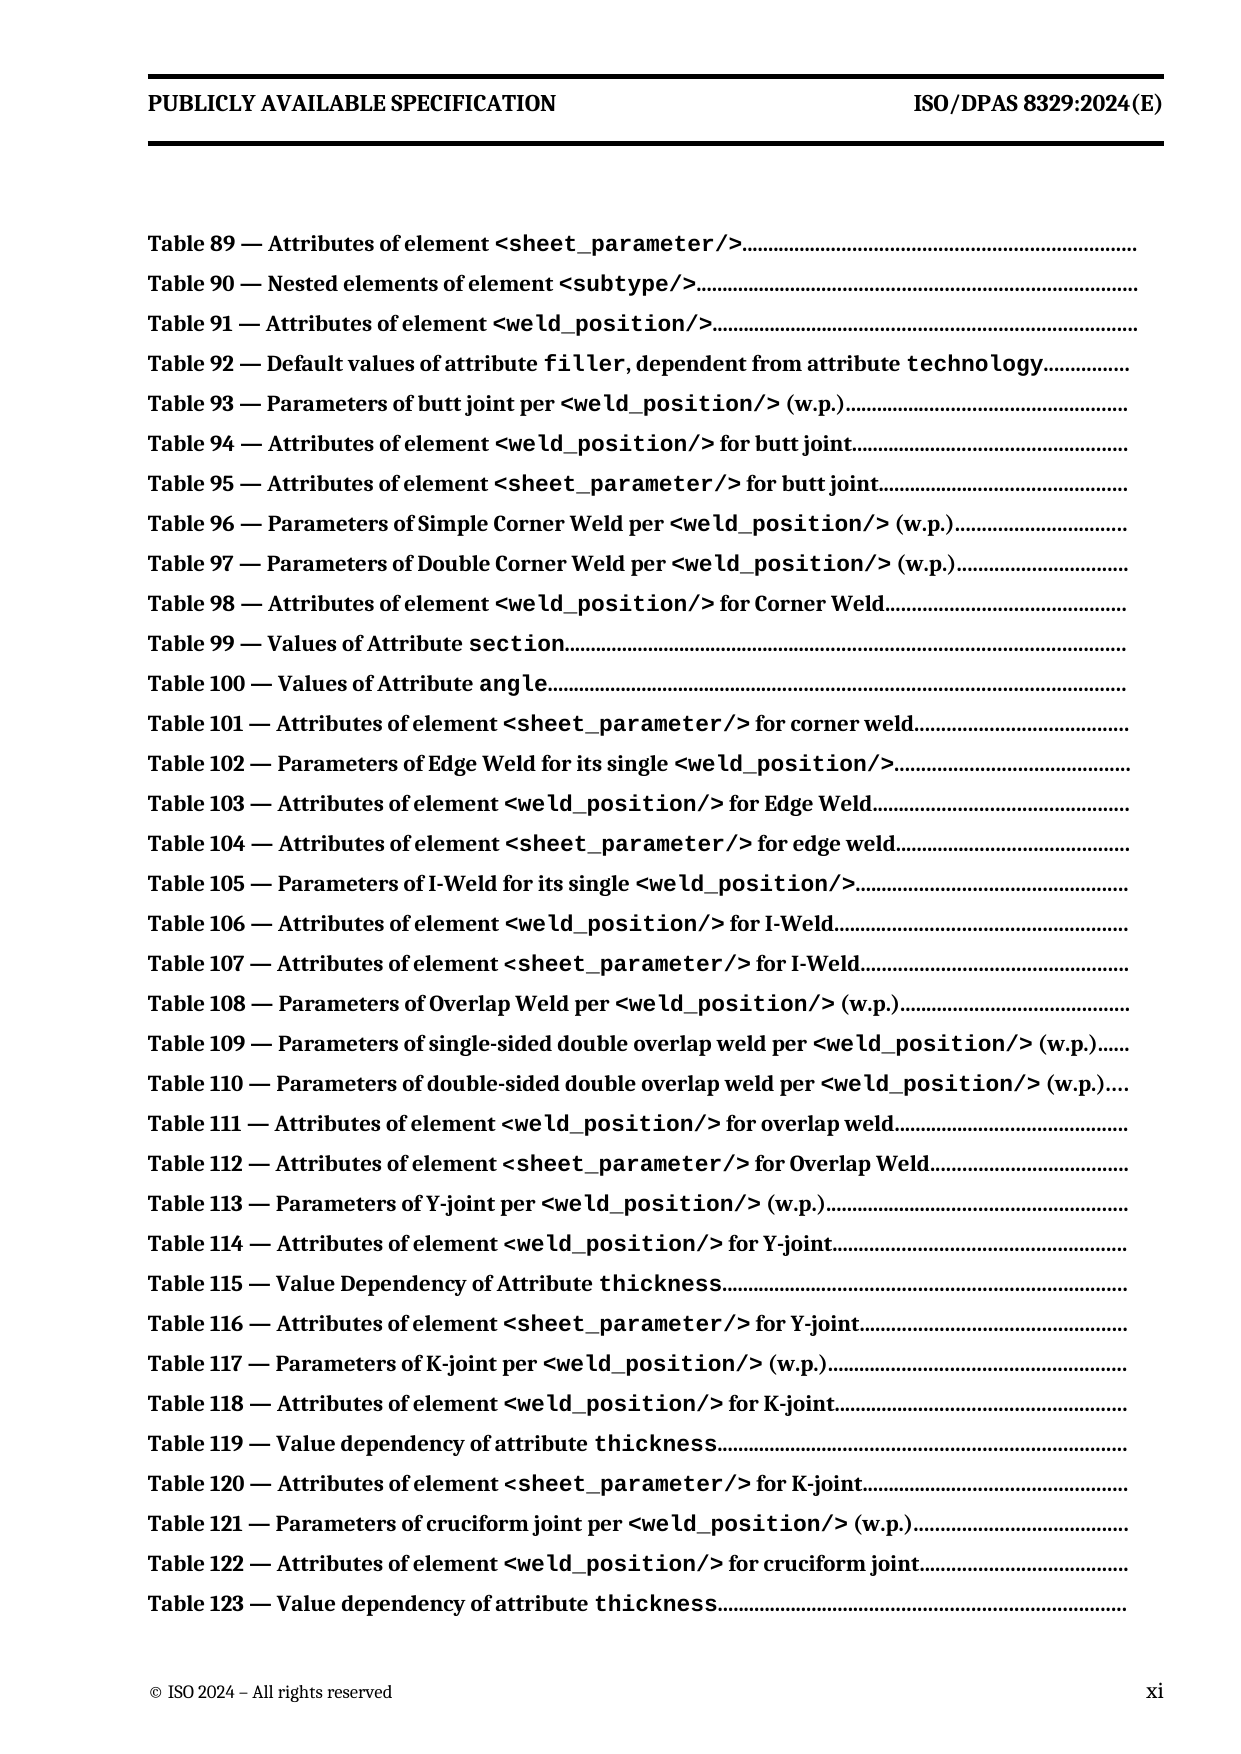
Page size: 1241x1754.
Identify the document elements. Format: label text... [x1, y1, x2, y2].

text Table 116 — Attributes of element <sheet_parameter/> for Y-joint 126 [148, 1311, 1111, 1339]
text Table 115 — Value Dependency of Attribute thickness 125 [148, 1271, 1111, 1299]
text Table 94 — Attributes of element <weld_position/> for butt joint 103 [148, 431, 1111, 459]
text Table 123 — Value dependency of attribute thickness 134 [148, 1591, 1111, 1619]
text Table 100 — Values of Attribute angle 109 [148, 671, 1111, 699]
text Table 121 — Parameters of cruciform joint per <weld_position/> (w.p.) 132 [148, 1511, 1111, 1539]
text Table 105 — Parameters of I-Weld for its single <weld_position/> 114 [148, 871, 1111, 899]
text Table 101 — Attributes of element <sheet_parameter/> for corner weld 110 [148, 711, 1111, 739]
text Table 92 — Default values of attribute filler, dependent from attribute technology 101 [148, 351, 1111, 379]
text Table 117 — Parameters of K-joint per <weld_position/> (w.p.) 128 [148, 1351, 1111, 1379]
text Table 91 — Attributes of element <weld_position/> 97 [148, 311, 1111, 339]
text Table 112 — Attributes of element <sheet_parameter/> for Overlap Weld 122 [148, 1151, 1111, 1179]
text Table 122 — Attributes of element <weld_position/> for cruciform joint 133 [148, 1551, 1111, 1579]
text Table 111 — Attributes of element <weld_position/> for overlap weld 120 [148, 1111, 1111, 1139]
text Table 99 — Values of Attribute section 109 [148, 631, 1111, 659]
text Table 93 — Parameters of butt joint per <weld_position/> (w.p.) 102 [148, 391, 1111, 419]
text Table 114 — Attributes of element <weld_position/> for Y-joint 124 [148, 1231, 1111, 1259]
text Table 109 — Parameters of single-sided double overlap weld per <weld_position/> (w.p.) 118 [148, 1031, 1111, 1059]
text Table 108 — Parameters of Overlap Weld per <weld_position/> (w.p.) 117 [148, 991, 1111, 1019]
text Table 98 — Attributes of element <weld_position/> for Corner Weld 108 [148, 591, 1111, 619]
text Table 106 — Attributes of element <weld_position/> for I-Weld 114 [148, 911, 1111, 939]
text Table 89 — Attributes of element <sheet_parameter/> 96 [148, 231, 1111, 259]
text Table 95 — Attributes of element <sheet_parameter/> for butt joint 105 [148, 471, 1111, 499]
text Table 107 — Attributes of element <sheet_parameter/> for I-Weld 115 [148, 951, 1111, 979]
text Table 104 — Attributes of element <sheet_parameter/> for edge weld 113 [148, 831, 1111, 859]
text Table 97 — Parameters of Double Corner Weld per <weld_position/> (w.p.) 107 [148, 551, 1111, 579]
text Table 102 — Parameters of Edge Weld for its single <weld_position/> 111 [148, 751, 1111, 779]
text Table 119 — Value dependency of attribute thickness 129 [148, 1431, 1111, 1459]
text Table 96 — Parameters of Simple Corner Weld per <weld_position/> (w.p.) 106 [148, 511, 1111, 539]
text Table 118 — Attributes of element <weld_position/> for K-joint 128 [148, 1391, 1111, 1419]
text Table 110 — Parameters of double-sided double overlap weld per <weld_position/> (w.p.) 120 [148, 1071, 1111, 1099]
text Table 103 — Attributes of element <weld_position/> for Edge Weld 112 [148, 791, 1111, 819]
text Table 113 — Parameters of Y-joint per <weld_position/> (w.p.) 123 [148, 1191, 1111, 1219]
text Table 90 — Nested elements of element <subtype/> 97 [148, 271, 1111, 299]
text Table 120 — Attributes of element <sheet_parameter/> for K-joint 130 [148, 1471, 1111, 1499]
